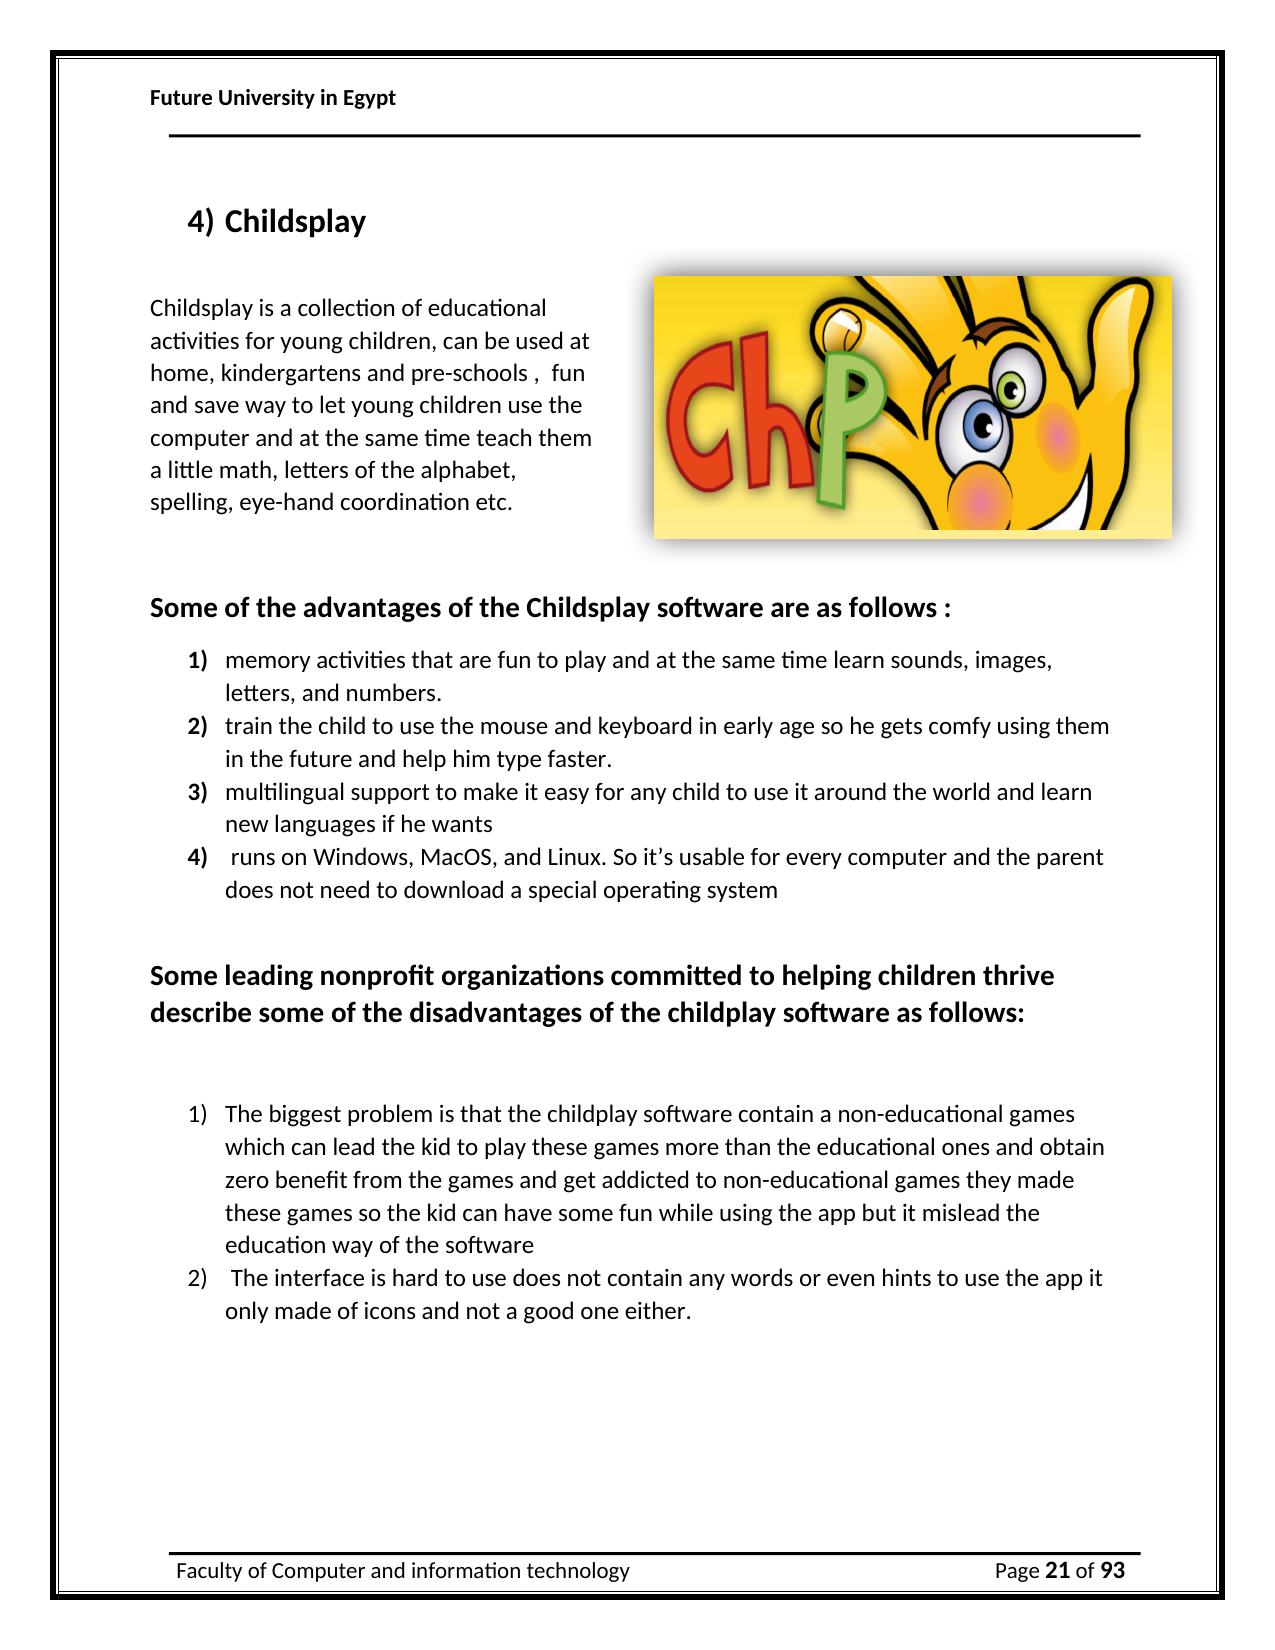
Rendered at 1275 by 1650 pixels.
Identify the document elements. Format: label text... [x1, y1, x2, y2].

list Childsplay [187, 199, 1125, 240]
list runs on Windows, MacOS, and Linux. So it’s usable for every computer and the parent does not need to download a special operating system [187, 841, 1125, 905]
list memory activities that are fun to play and at the same time learn sounds, images, letters, and numbers. [187, 644, 1125, 707]
text Some of the advantages of the Childsplay software are as follows : [150, 589, 1125, 625]
list The interface is hard to use does not contain any words or even hints to use the app it only made of icons and not a good one either. [187, 1262, 1125, 1326]
text Childsplay is a collection of educational activities for young children, can be used at home, kindergartens and pre-schools , fun and save way to let young children use the computer and at the same time teach them a little math, letters of the alphabet, spelling, eye-hand coordination etc. [150, 292, 1125, 517]
list multilingual support to make it easy for any child to use it around the world and learn new languages if he wants [187, 776, 1125, 839]
text Some leading nonprofit organizations committed to helping children thrive describe some of the disadvantages of the childplay software as follows: [150, 957, 1125, 1030]
list The biggest problem is that the childplay software contain a non-educational games which can lead the kid to play these games more than the educational ones and obtain zero benefit from the games and get addicted to non-educational games they made these games so the kid can have some fun while using the app but it mislead the education way of the software [187, 1098, 1125, 1260]
list train the child to use the mouse and keyboard in early age so he gets comfy using them in the future and help him type faster. [187, 710, 1125, 773]
picture [654, 276, 1172, 539]
